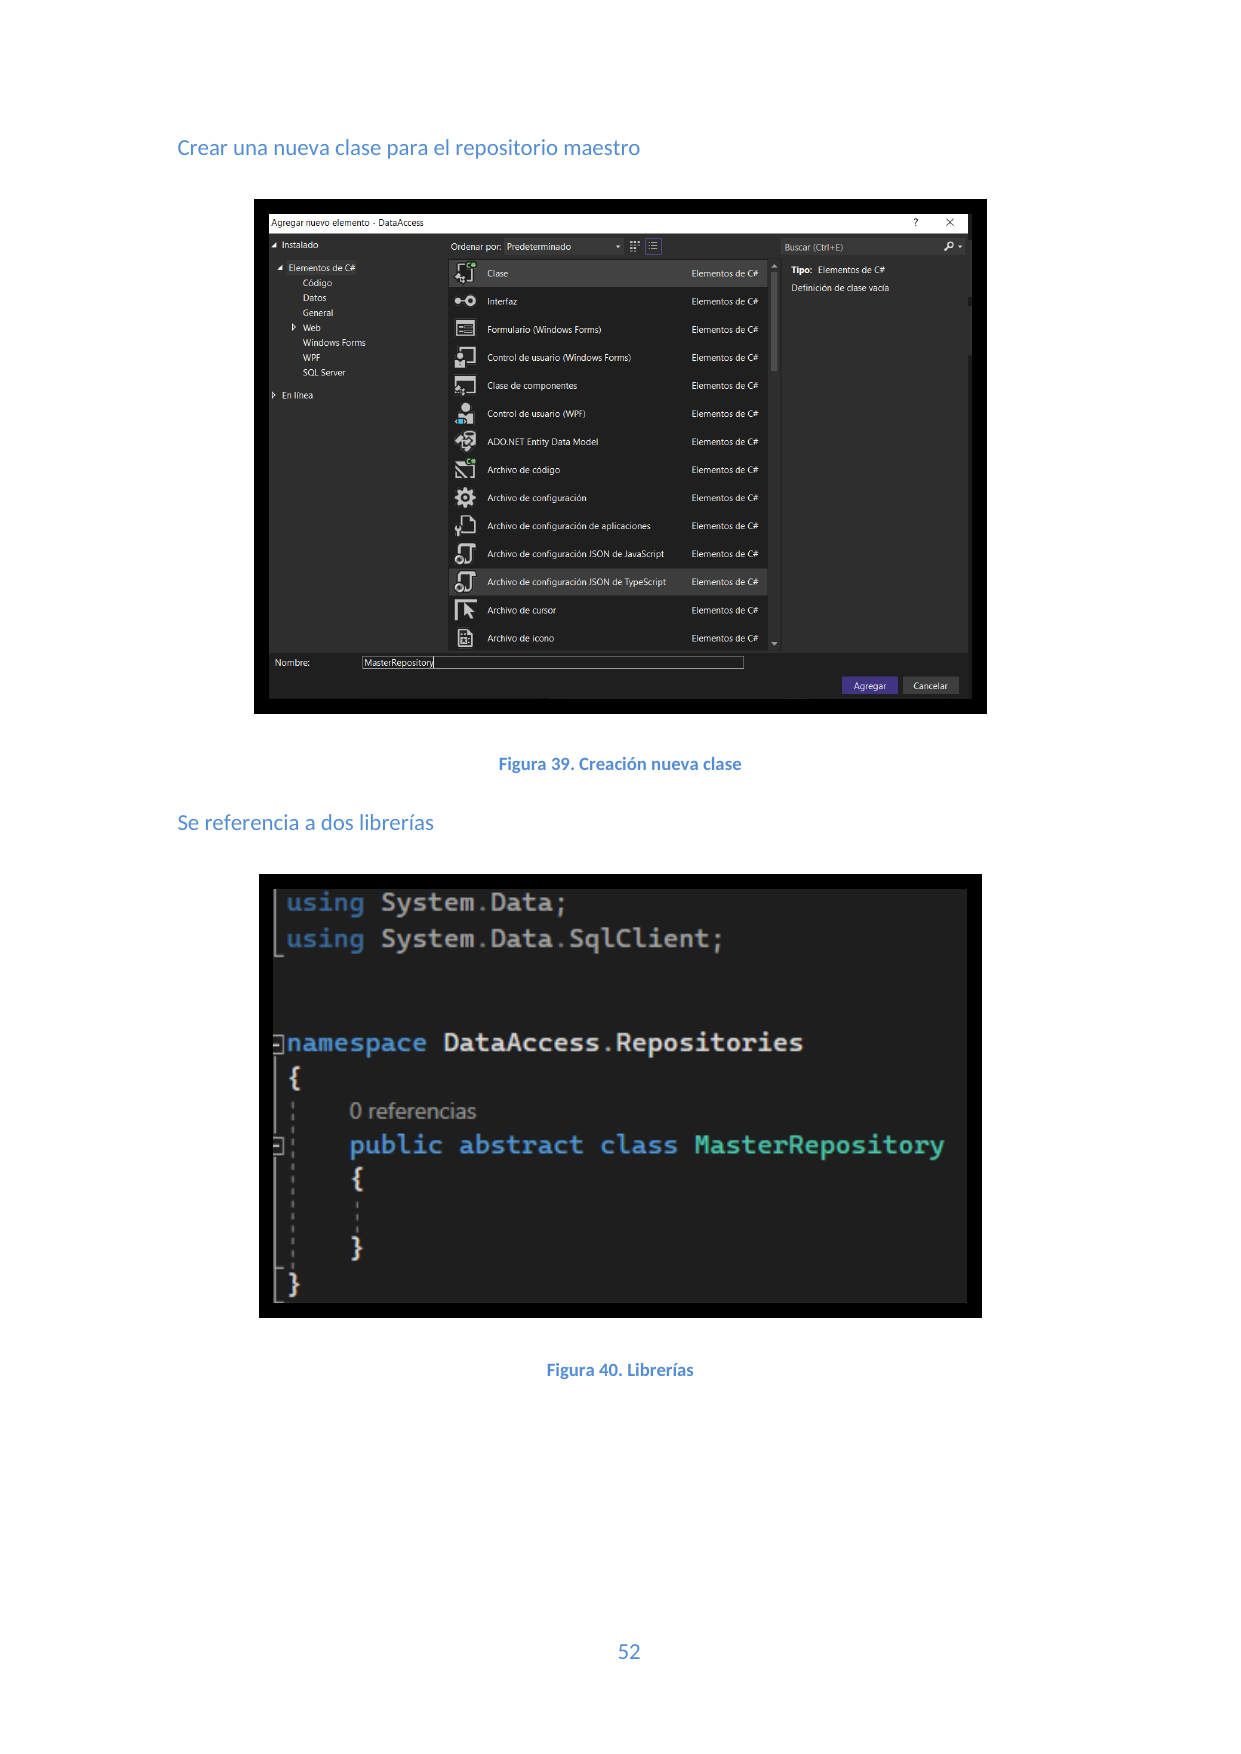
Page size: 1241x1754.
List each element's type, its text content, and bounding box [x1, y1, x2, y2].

picture [273, 889, 967, 1303]
text Figura 39. Creación nueva clase [177, 752, 1063, 774]
text Figura 40. Librerías [177, 1358, 1063, 1381]
picture [269, 214, 972, 699]
text Crear una nueva clase para el repositorio maestro [177, 133, 1063, 161]
text Se referencia a dos librerías [177, 808, 1063, 836]
